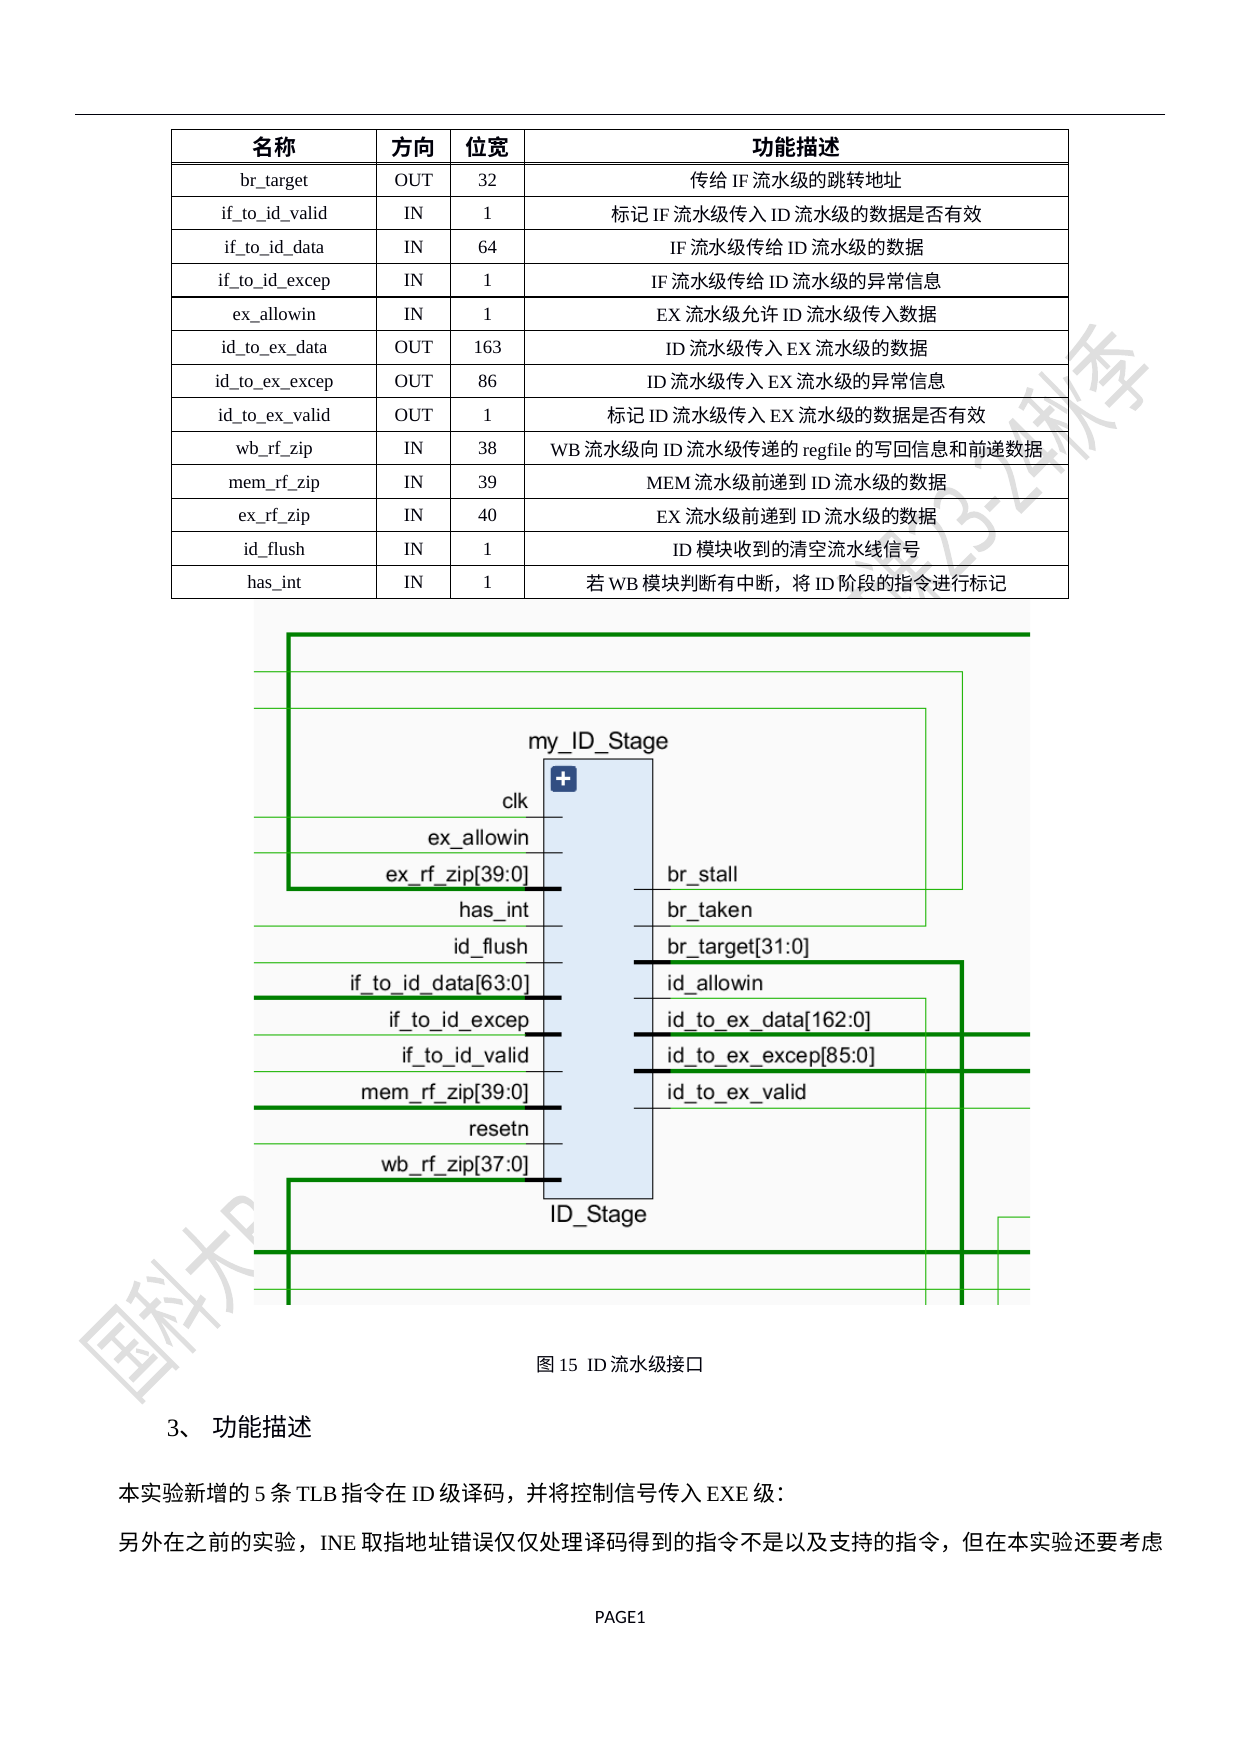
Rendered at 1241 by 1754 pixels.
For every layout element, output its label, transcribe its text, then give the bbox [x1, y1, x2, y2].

table_cell IN [377, 499, 450, 531]
table_cell 1 [451, 298, 524, 330]
table_cell 1 [451, 532, 524, 565]
text 本实验新增的5条TLB指令在ID级译码，并将控制信号传入EXE级： [75, 1476, 1165, 1508]
table_cell 163 [451, 331, 524, 363]
table_cell id_to_ex_data [172, 331, 376, 363]
table_cell EX流水级允许ID流水级传入数据 [525, 298, 1068, 330]
table_cell IN [377, 532, 450, 565]
table_cell MEM流水级前递到ID流水级的数据 [525, 465, 1068, 498]
table_cell if_to_id_valid [172, 197, 376, 229]
table_cell 传给IF流水级的跳转地址 [525, 165, 1068, 196]
table_cell OUT [377, 365, 450, 397]
picture [253, 599, 1031, 1305]
table_cell IN [377, 432, 450, 464]
table_cell mem_rf_zip [172, 465, 376, 498]
table_cell ID流水级传入EX流水级的数据 [525, 331, 1068, 363]
table_cell IN [377, 230, 450, 263]
table_cell wb_rf_zip [172, 432, 376, 464]
table_header 功能描述 [525, 130, 1068, 162]
list 功能描述 [167, 1393, 1165, 1458]
table_cell id_to_ex_valid [172, 398, 376, 431]
table_cell ex_allowin [172, 298, 376, 330]
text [75, 1524, 1165, 1557]
table_cell 若WB模块判断有中断，将ID阶段的指令进行标记 [525, 566, 1068, 598]
table_cell 38 [451, 432, 524, 464]
table_header 方向 [377, 130, 450, 162]
table_cell 1 [451, 566, 524, 598]
table_cell IN [377, 264, 450, 296]
table_cell IN [377, 465, 450, 498]
table_cell 40 [451, 499, 524, 531]
table_cell OUT [377, 398, 450, 431]
text 图15 ID流水级接口 [75, 1347, 1165, 1379]
table_cell OUT [377, 165, 450, 196]
table_cell br_target [172, 165, 376, 196]
table_cell EX流水级前递到ID流水级的数据 [525, 499, 1068, 531]
table_cell WB流水级向ID流水级传递的regfile的写回信息和前递数据 [525, 432, 1068, 464]
table_header 名称 [172, 130, 376, 162]
table_cell id_flush [172, 532, 376, 565]
table_cell IF流水级传给ID流水级的异常信息 [525, 264, 1068, 296]
table_cell 1 [451, 264, 524, 296]
table_cell 标记ID流水级传入EX流水级的数据是否有效 [525, 398, 1068, 431]
table_cell ID模块收到的清空流水线信号 [525, 532, 1068, 565]
table_cell IF流水级传给ID流水级的数据 [525, 230, 1068, 263]
table_cell 1 [451, 197, 524, 229]
table_cell IN [377, 298, 450, 330]
table_cell has_int [172, 566, 376, 598]
table_cell 32 [451, 165, 524, 196]
table_cell ex_rf_zip [172, 499, 376, 531]
table_cell 1 [451, 398, 524, 431]
table_cell 39 [451, 465, 524, 498]
table_cell OUT [377, 331, 450, 363]
table_cell if_to_id_excep [172, 264, 376, 296]
table_cell IN [377, 197, 450, 229]
table_cell 标记IF流水级传入ID流水级的数据是否有效 [525, 197, 1068, 229]
table_cell 64 [451, 230, 524, 263]
table_header 位宽 [451, 130, 524, 162]
table_cell id_to_ex_excep [172, 365, 376, 397]
table_cell ID流水级传入EX流水级的异常信息 [525, 365, 1068, 397]
table_cell if_to_id_data [172, 230, 376, 263]
table_cell IN [377, 566, 450, 598]
table_cell 86 [451, 365, 524, 397]
